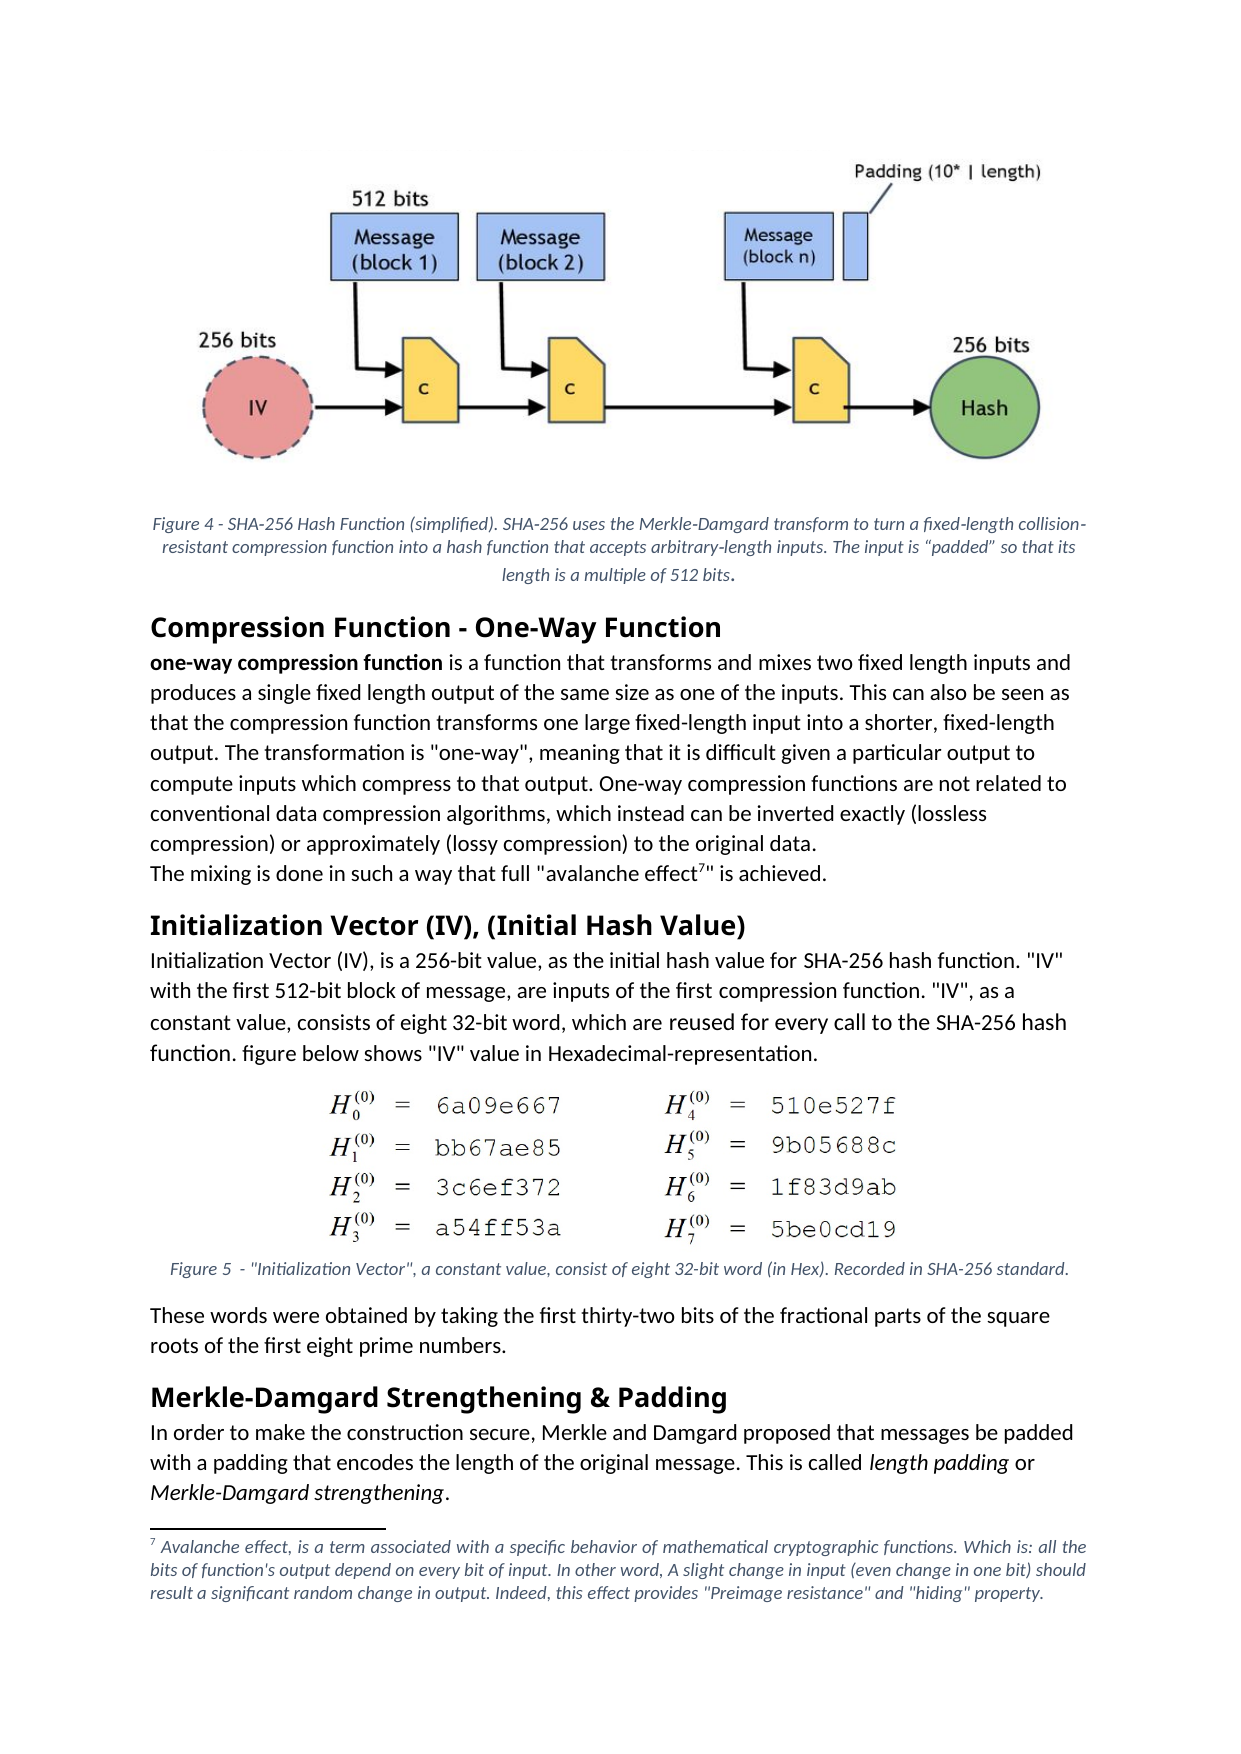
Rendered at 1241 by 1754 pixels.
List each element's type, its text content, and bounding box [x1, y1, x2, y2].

text These words were obtained by taking the first thirty-two bits of the fractional parts of the square roots of the first eight prime numbers. [150, 1301, 1090, 1359]
text In order to make the construction secure, Merkle and Damgard proposed that messages be padded with a padding that encodes the length of the original message. This is called length padding or Merkle-Damgard strengthening. [150, 1418, 1090, 1507]
text The mixing is done in such a way that full "avalanche effect" is achieved. [150, 859, 1090, 887]
text Figure 4 - SHA‐256 Hash Function (simplified). SHA‐256 uses the Merkle‐Damgard transform to turn a fixed‐length collision‐resistant compression function into a hash function that accepts arbitrary‐length inputs. The input is “padded” so that its length is a multiple of 512 bits. [150, 512, 1090, 587]
text Figure 5 - "Initialization Vector", a constant value, consist of eight 32-bit word (in Hex). Recorded in SHA-256 standard. [150, 1257, 1090, 1280]
picture [268, 1086, 973, 1258]
text Initialization Vector (IV), is a 256-bit value, as the initial hash value for SHA-256 hash function. "IV" with the first 512-bit block of message, are inputs of the first compression function. "IV", as a constant value, consists of eight 32-bit word, which are reused for every call to the SHA-256 hash function. figure below shows "IV" value in Hexadecimal-representation. [150, 946, 1090, 1067]
subtitle Compression Function - One-Way Function [150, 608, 1090, 645]
picture [151, 150, 1089, 513]
subtitle Merkle-Damgard Strengthening & Padding [150, 1378, 1090, 1415]
text one-way compression function is a function that transforms and mixes two fixed length inputs and produces a single fixed length output of the same size as one of the inputs. This can also be seen as that the compression function transforms one large fixed-length input into a shorter, fixed-length output. The transformation is "one-way", meaning that it is difficult given a particular output to compute inputs which compress to that output. One-way compression functions are not related to conventional data compression algorithms, which instead can be inverted exactly (lossless compression) or approximately (lossy compression) to the original data. [150, 648, 1090, 857]
subtitle Initialization Vector (IV), (Initial Hash Value) [150, 906, 1090, 943]
